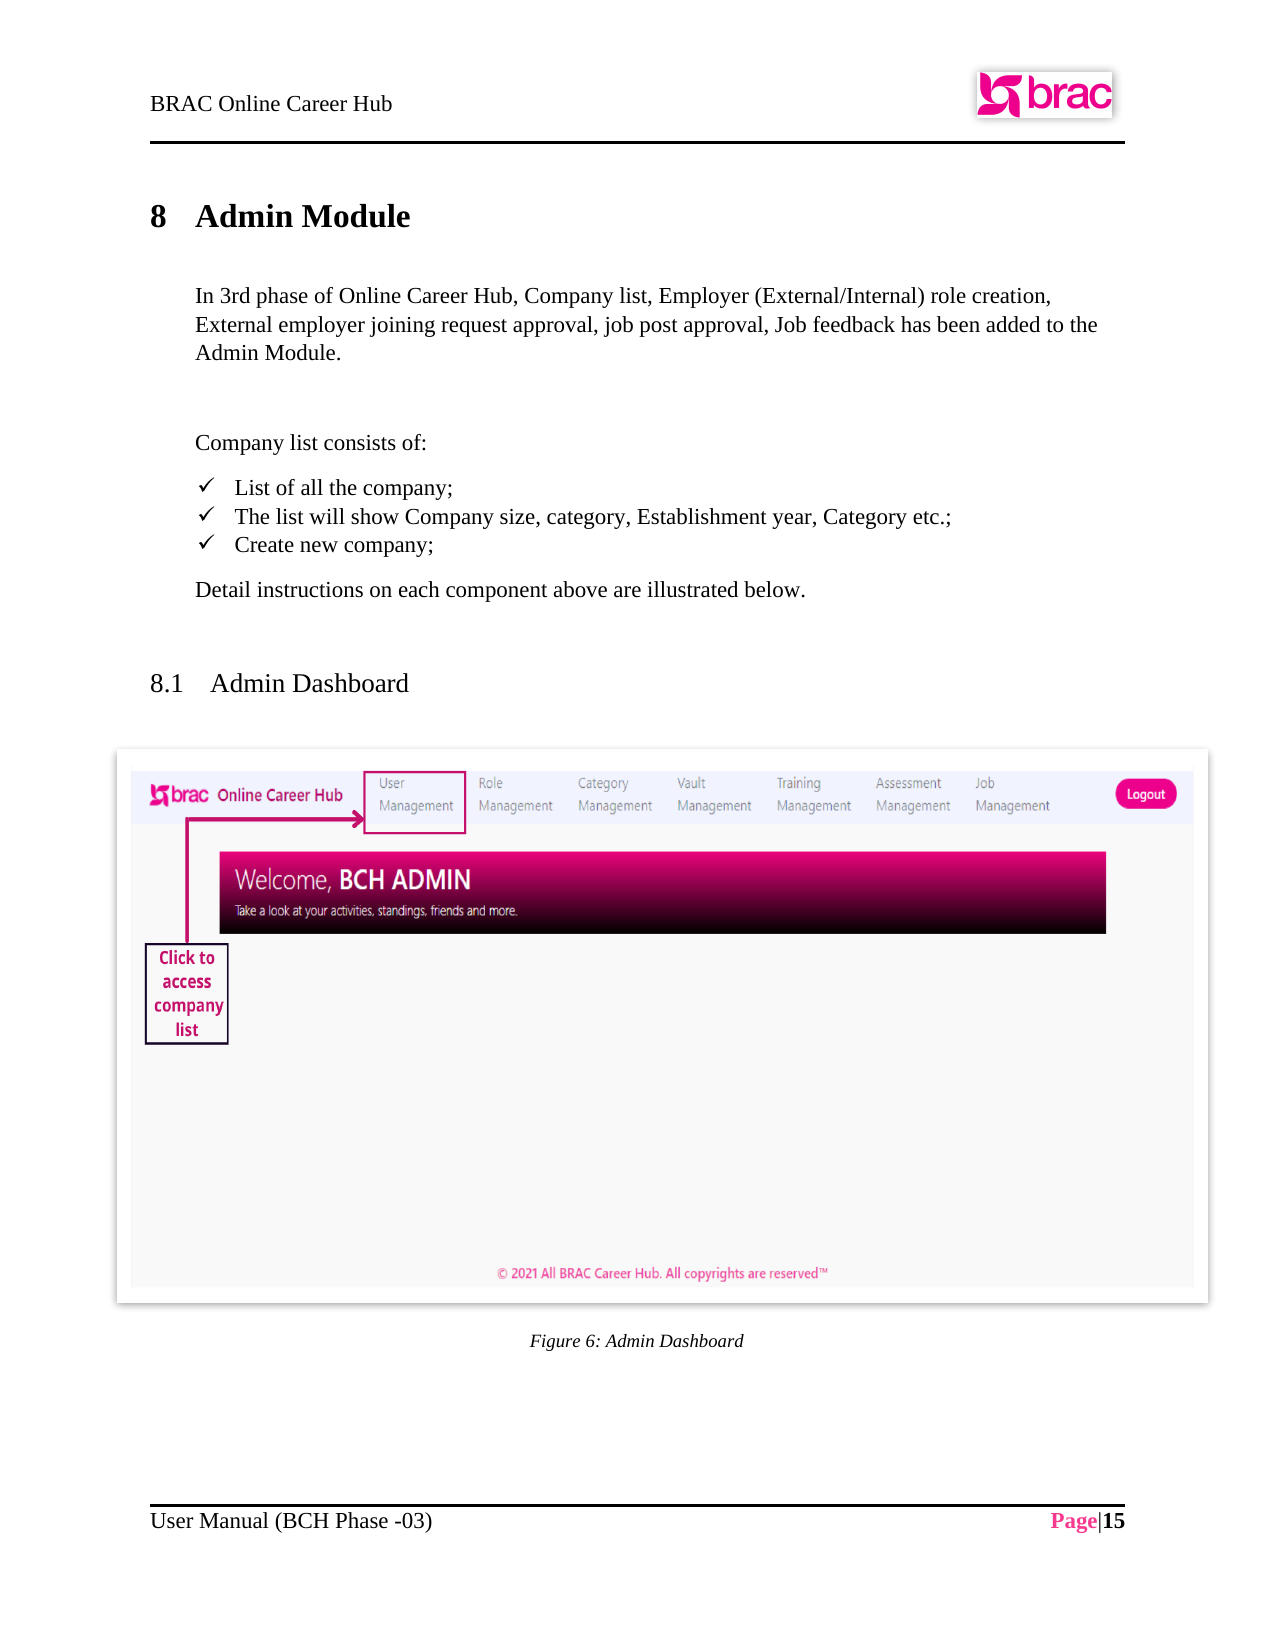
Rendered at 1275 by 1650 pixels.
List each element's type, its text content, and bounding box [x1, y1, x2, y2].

list List of all the company; [197, 474, 1125, 501]
subtitle Admin Dashboard [150, 667, 1125, 698]
picture [977, 72, 1112, 118]
text Figure 6: Admin Dashboard [150, 1330, 1125, 1351]
text In 3rd phase of Online Career Hub, Company list, Employer (External/Internal) role creation, External employer joining request approval, job post approval, Job feedback has been added to the Admin Module. [195, 282, 1125, 366]
picture [131, 764, 1194, 1288]
list Create new company; [197, 531, 1125, 558]
list The list will show Company size, category, Establishment year, Category etc.; [197, 503, 1125, 529]
text Company list consists of: [195, 429, 1125, 456]
subtitle Admin Module [150, 196, 1125, 234]
text Detail instructions on each component above are illustrated below. [195, 576, 1125, 603]
